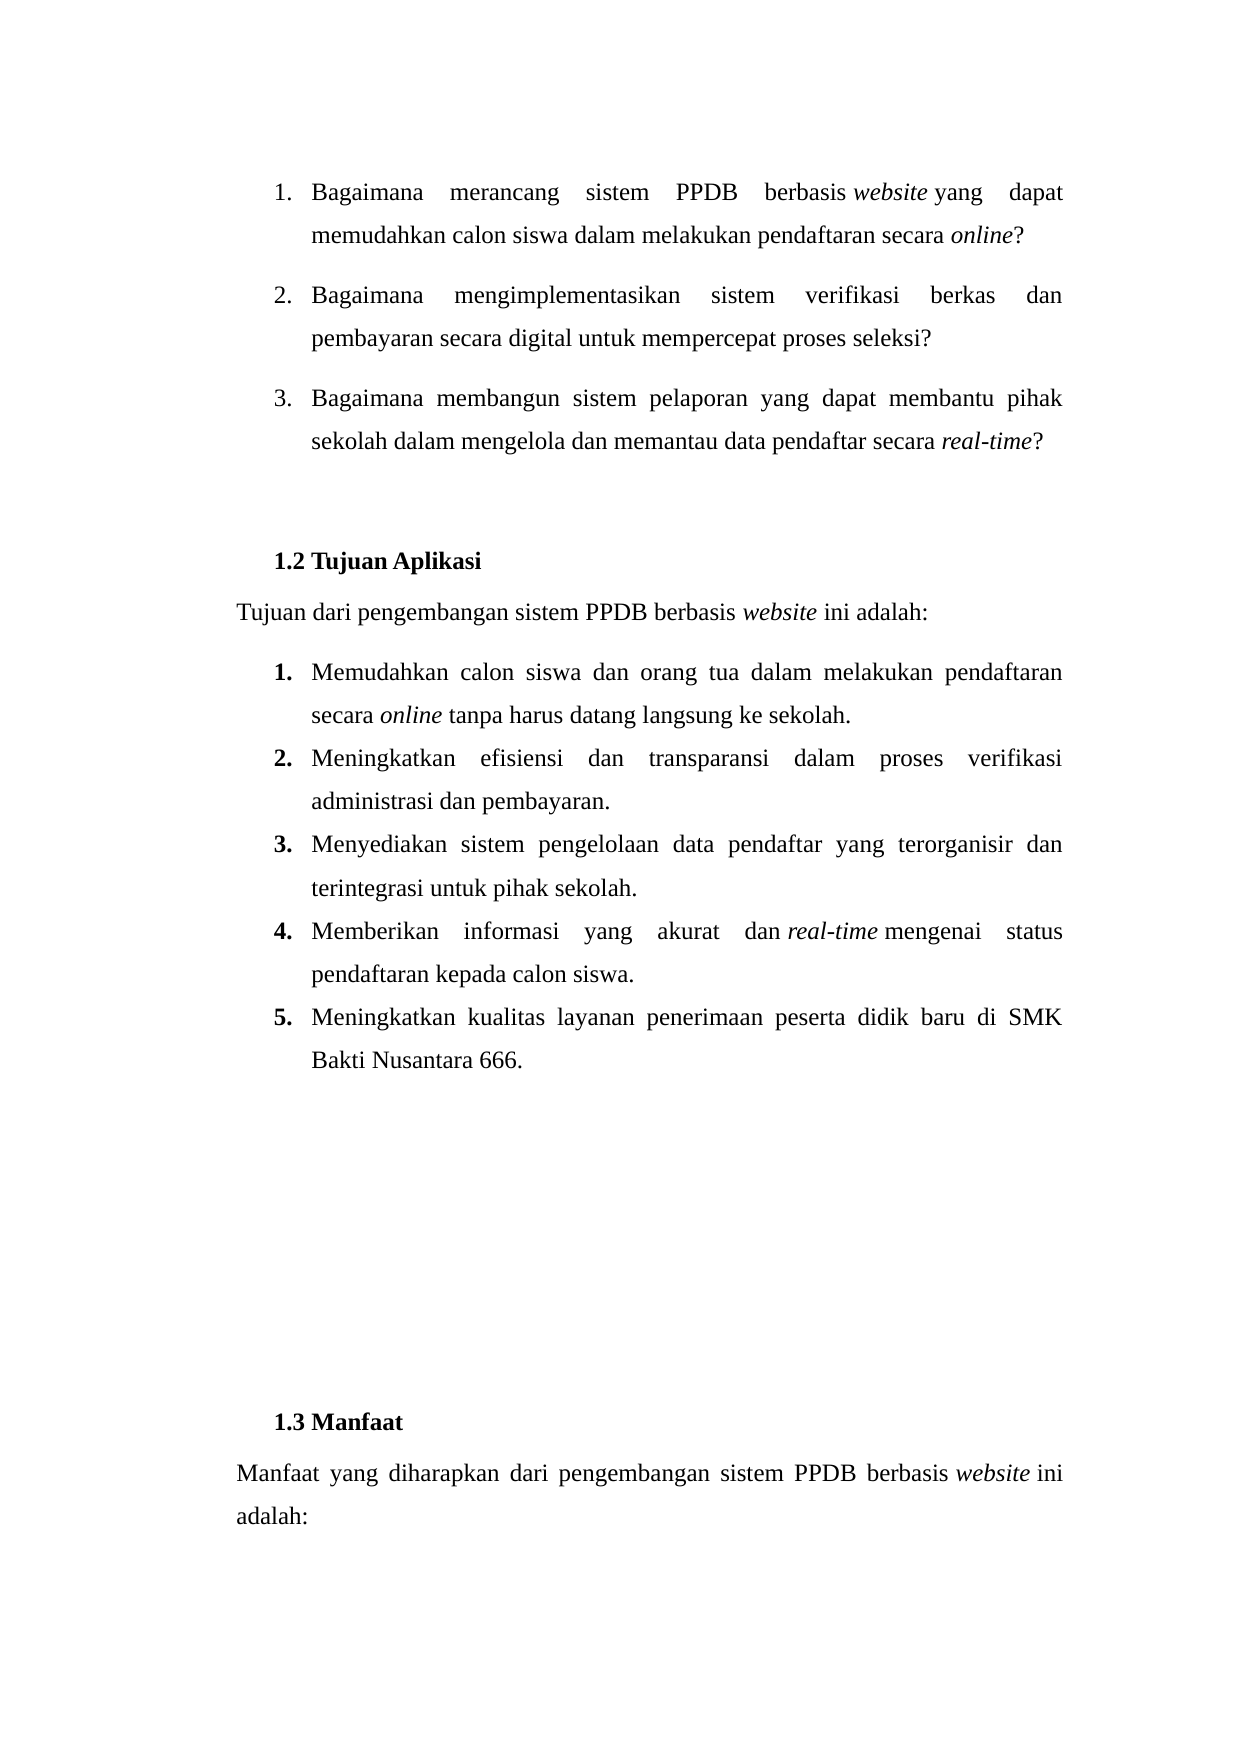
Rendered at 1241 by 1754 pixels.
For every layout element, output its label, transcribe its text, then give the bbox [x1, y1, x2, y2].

text Tujuan dari pengembangan sistem PPDB berbasis website ini adalah: [236, 597, 1063, 626]
list Bagaimana membangun sistem pelaporan yang dapat membantu pihak sekolah dalam mengelola dan memantau data pendaftar secara real-time? [274, 383, 1063, 455]
list Memberikan informasi yang akurat dan real-time mengenai status pendaftaran kepada calon siswa. [274, 916, 1063, 988]
list Meningkatkan kualitas layanan penerimaan peserta didik baru di SMK Bakti Nusantara 666. [274, 1002, 1063, 1074]
list Meningkatkan efisiensi dan transparansi dalam proses verifikasi administrasi dan pembayaran. [274, 743, 1063, 815]
list Menyediakan sistem pengelolaan data pendaftar yang terorganisir dan terintegrasi untuk pihak sekolah. [274, 829, 1063, 901]
list Bagaimana mengimplementasikan sistem verifikasi berkas dan pembayaran secara digital untuk mempercepat proses seleksi? [274, 280, 1063, 352]
list Memudahkan calon siswa dan orang tua dalam melakukan pendaftaran secara online tanpa harus datang langsung ke sekolah. [274, 657, 1063, 729]
subtitle Manfaat [274, 1407, 1063, 1436]
subtitle 1.2 Tujuan Aplikasi [236, 546, 1063, 574]
list Bagaimana merancang sistem PPDB berbasis website yang dapat memudahkan calon siswa dalam melakukan pendaftaran secara online? [274, 177, 1063, 249]
text Manfaat yang diharapkan dari pengembangan sistem PPDB berbasis website ini adalah: [236, 1458, 1063, 1530]
